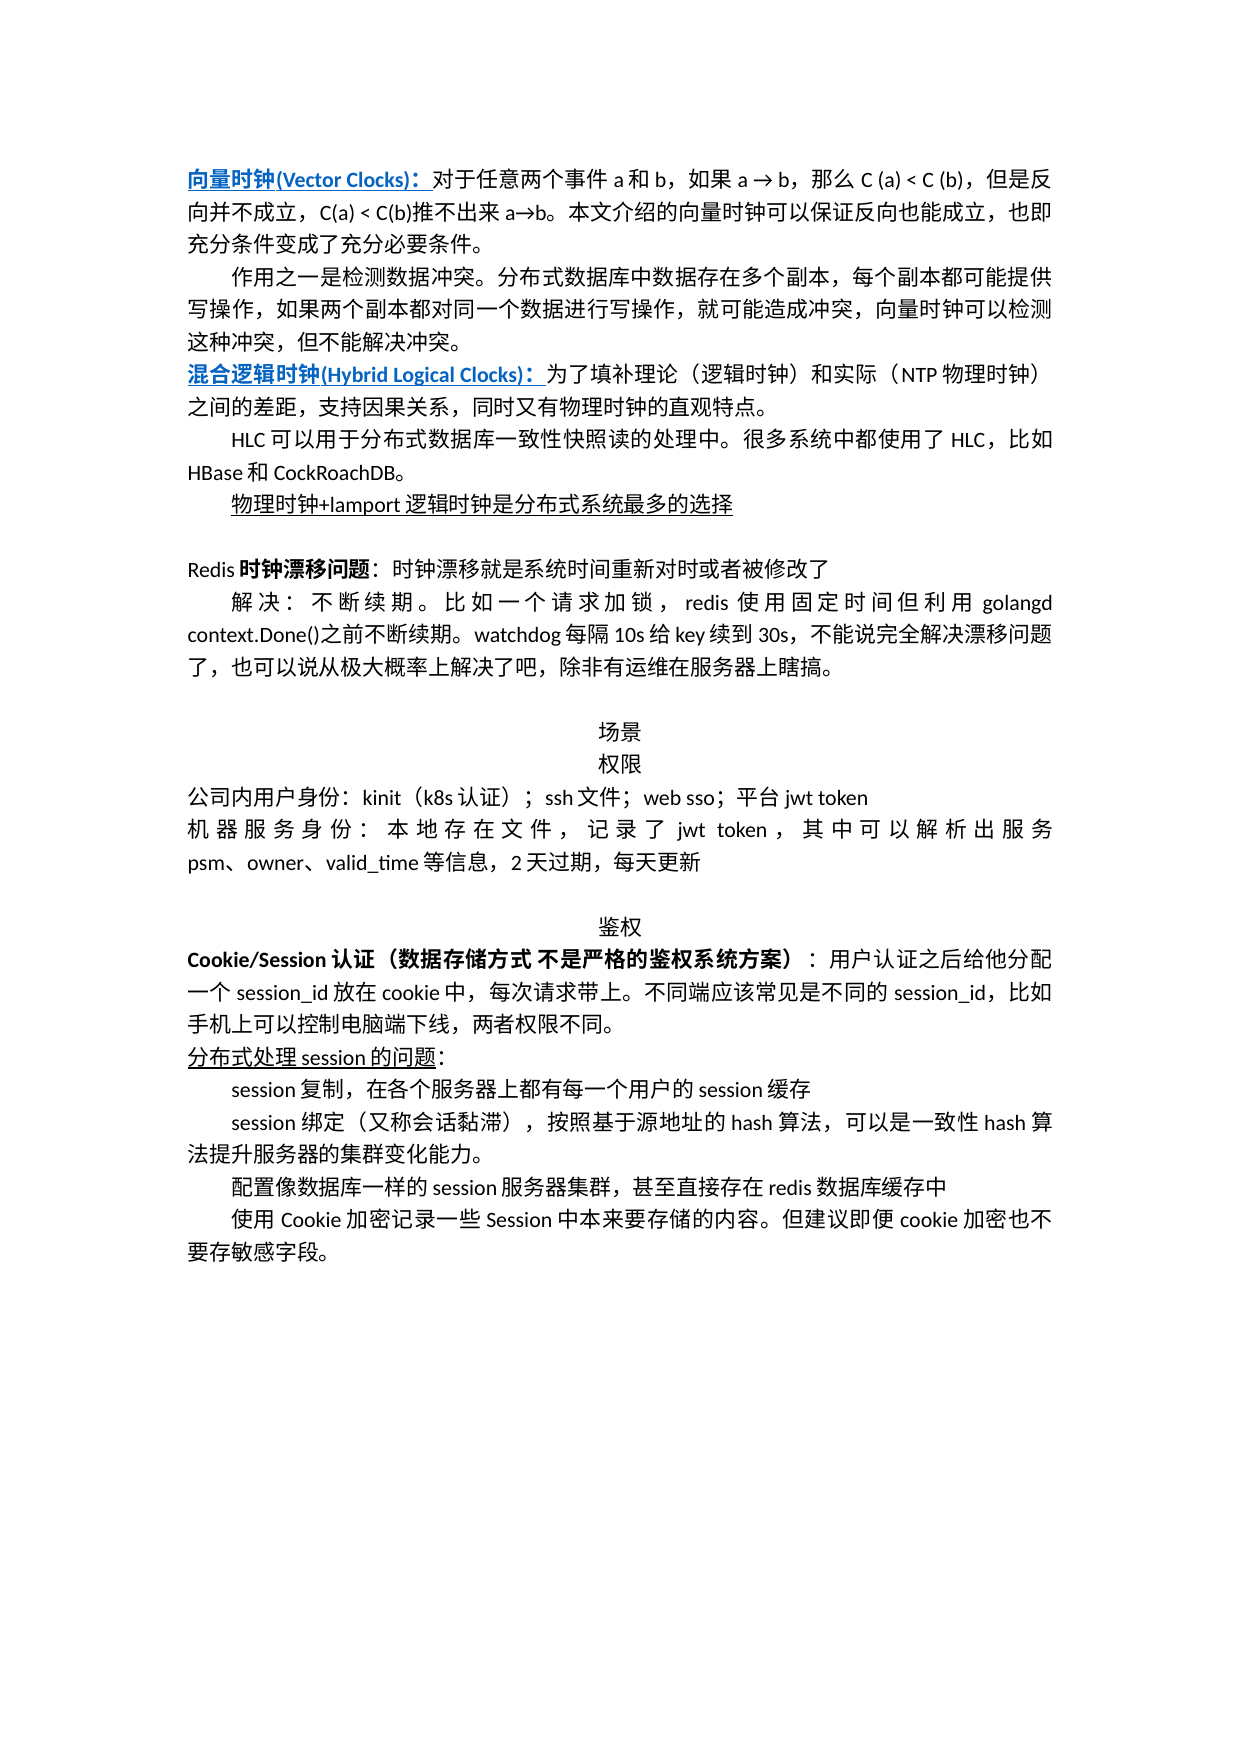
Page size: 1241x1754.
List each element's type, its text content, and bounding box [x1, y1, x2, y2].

text session绑定（又称会话黏滞），按照基于源地址的hash算法，可以是一致性hash算法提升服务器的集群变化能力。 [187, 1104, 1053, 1169]
text 公司内用户身份：kinit（k8s认证）；ssh文件；web sso；平台jwt token [187, 779, 1053, 812]
text 配置像数据库一样的session服务器集群，甚至直接存在redis数据库缓存中 [187, 1169, 1053, 1202]
text 权限 [187, 747, 1053, 779]
text 分布式处理session的问题： [187, 1039, 1053, 1072]
text Cookie/Session认证（数据存储方式 不是严格的鉴权系统方案）：用户认证之后给他分配一个session_id放在cookie中，每次请求带上。不同端应该常见是不同的session_id，比如手机上可以控制电脑端下线，两者权限不同。 [187, 942, 1053, 1039]
text HLC可以用于分布式数据库一致性快照读的处理中。很多系统中都使用了HLC，比如HBase和CockRoachDB。 [187, 422, 1053, 487]
text 使用Cookie加密记录一些Session中本来要存储的内容。但建议即便cookie加密也不要存敏感字段。 [187, 1202, 1053, 1267]
text 场景 [187, 714, 1053, 747]
text session复制，在各个服务器上都有每一个用户的session缓存 [187, 1072, 1053, 1104]
text 解决：不断续期。比如一个请求加锁，redis使用固定时间但利用golangd context.Done()之前不断续期。watchdog每隔10s给key续到30s，不能说完全解决漂移问题了，也可以说从极大概率上解决了吧，除非有运维在服务器上瞎搞。 [187, 584, 1053, 682]
text Redis时钟漂移问题：时钟漂移就是系统时间重新对时或者被修改了 [187, 552, 1053, 584]
text 混合逻辑时钟(Hybrid Logical Clocks)：为了填补理论（逻辑时钟）和实际（NTP物理时钟）之间的差距，支持因果关系，同时又有物理时钟的直观特点。 [187, 357, 1053, 422]
text 机器服务身份：本地存在文件，记录了jwt token，其中可以解析出服务psm、owner、valid_time等信息，2天过期，每天更新 [187, 812, 1053, 877]
text 物理时钟+lamport逻辑时钟是分布式系统最多的选择 [187, 487, 1053, 519]
text 向量时钟(Vector Clocks)：对于任意两个事件a和b，如果 a → b，那么 C (a) < C (b)，但是反向并不成立，C(a) < C(b)推不出来a→b。本文介绍的向量时钟可以保证反向也能成立，也即充分条件变成了充分必要条件。 [187, 162, 1053, 259]
text 鉴权 [187, 909, 1053, 942]
text 作用之一是检测数据冲突。分布式数据库中数据存在多个副本，每个副本都可能提供写操作，如果两个副本都对同一个数据进行写操作，就可能造成冲突，向量时钟可以检测这种冲突，但不能解决冲突。 [187, 259, 1053, 357]
